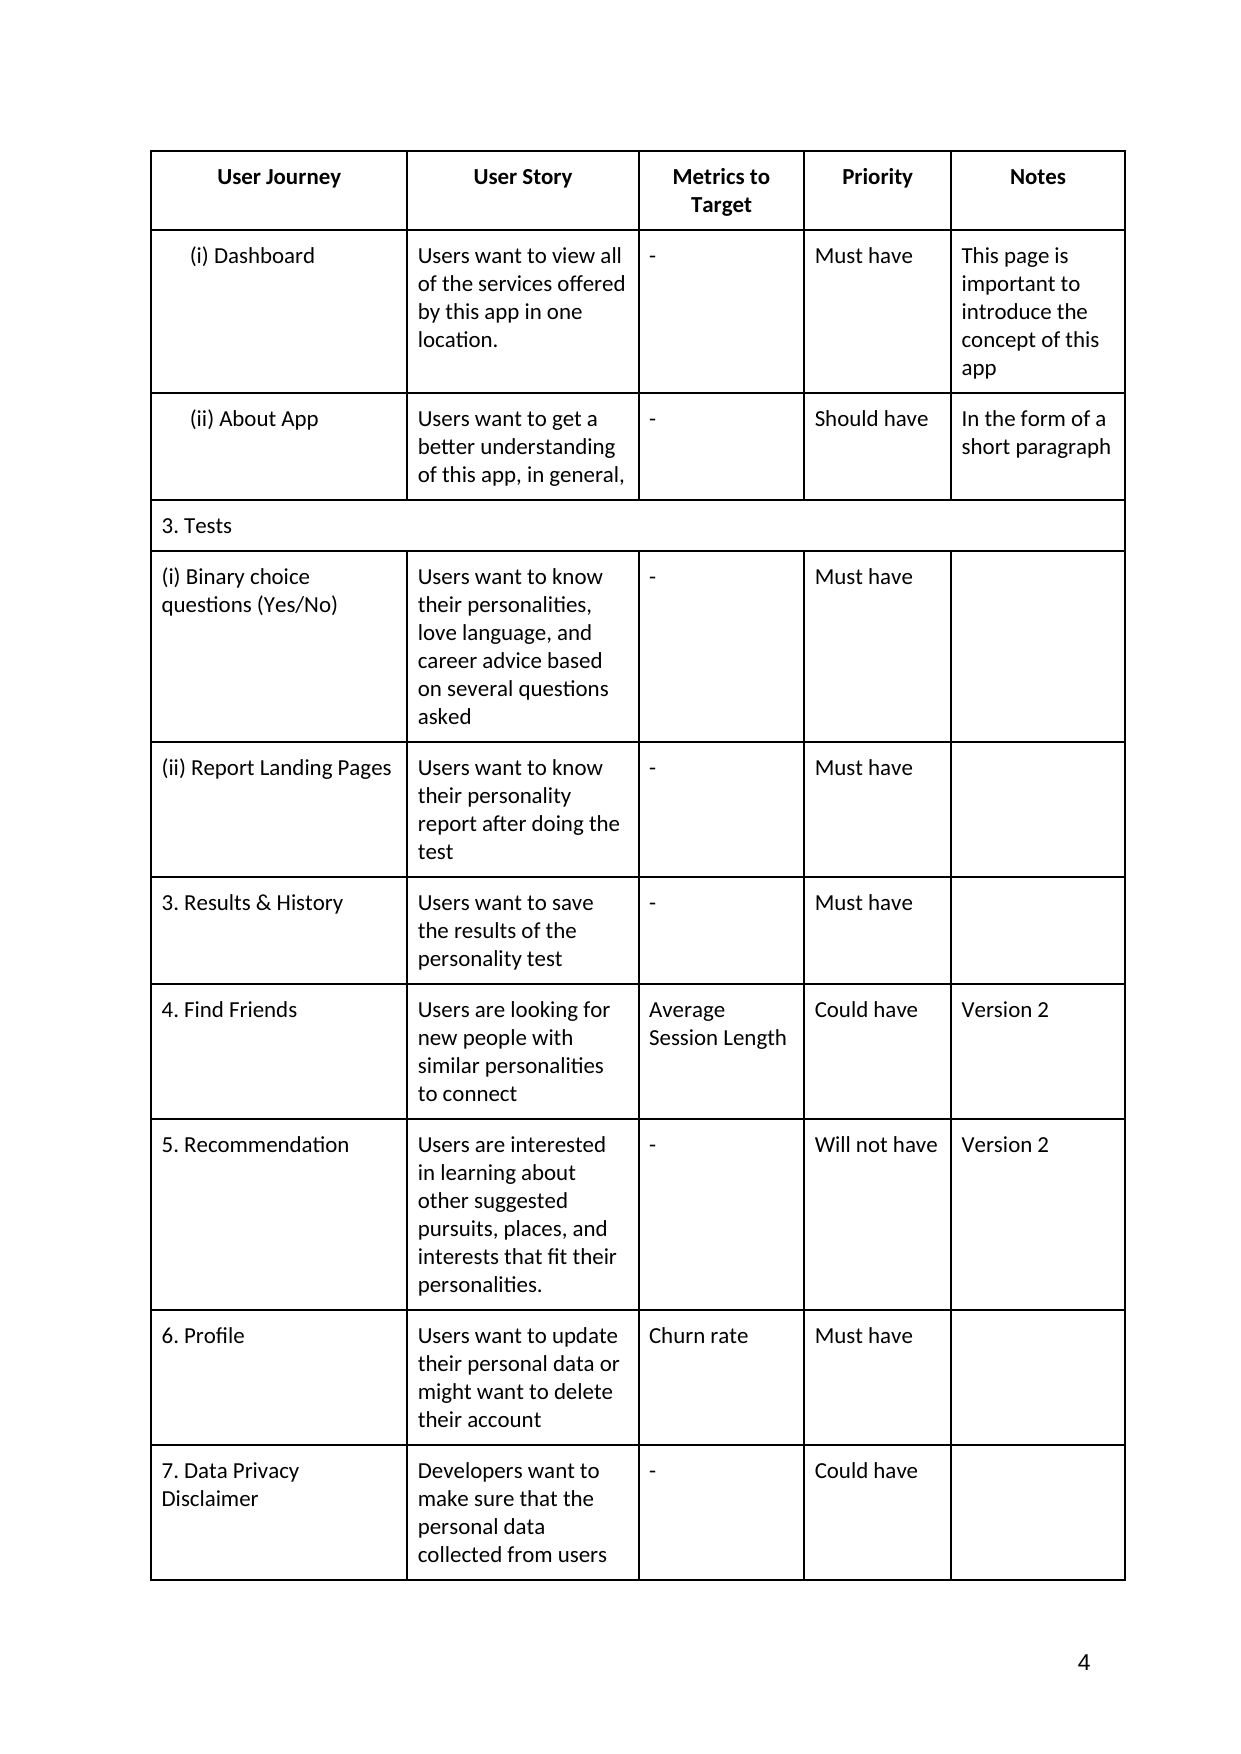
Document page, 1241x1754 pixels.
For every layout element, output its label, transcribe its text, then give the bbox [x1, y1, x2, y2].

table_cell 3. Results & History [152, 878, 406, 983]
table_cell [952, 878, 1124, 983]
table_cell (ii) About App [152, 394, 406, 499]
table_cell [952, 552, 1124, 741]
table_cell In the form of a short paragraph [952, 394, 1124, 499]
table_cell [408, 1446, 638, 1579]
table_cell - [640, 1446, 803, 1579]
table_cell Average Session Length [640, 985, 803, 1118]
table_cell 7. Data Privacy Disclaimer [152, 1446, 406, 1579]
table_cell - [640, 878, 803, 983]
table_cell 3. Tests [152, 501, 1124, 550]
table_cell - [640, 743, 803, 876]
table_header User Story [408, 152, 638, 229]
table_cell 4. Find Friends [152, 985, 406, 1118]
table_cell Version 2 [952, 985, 1124, 1118]
table_cell Users want to update their personal data or might want to delete their account [408, 1311, 638, 1444]
table_cell This page is important to introduce the concept of this app [952, 231, 1124, 392]
table_cell Will not have [805, 1120, 950, 1309]
table_cell Users want to view all of the services offered by this app in one location. [408, 231, 638, 392]
table_cell Must have [805, 1311, 950, 1444]
table_cell Users want to get a better understanding of this app, in general, [408, 394, 638, 499]
table_header Notes [952, 152, 1124, 229]
table_cell Could have [805, 1446, 950, 1579]
table_cell Must have [805, 743, 950, 876]
table_cell (ii) Report Landing Pages [152, 743, 406, 876]
table_cell (i) Dashboard [152, 231, 406, 392]
table_cell [952, 1446, 1124, 1579]
table_cell Must have [805, 552, 950, 741]
table_cell [952, 743, 1124, 876]
table_cell - [640, 231, 803, 392]
table_cell - [640, 1120, 803, 1309]
table_cell Users want to know their personalities, love language, and career advice based on several questions asked [408, 552, 638, 741]
table_cell Users are looking for new people with similar personalities to connect [408, 985, 638, 1118]
table_cell [952, 1311, 1124, 1444]
table_header User Journey [152, 152, 406, 229]
table_cell Users want to know their personality report after doing the test [408, 743, 638, 876]
table_cell (i) Binary choice questions (Yes/No) [152, 552, 406, 741]
table_cell - [640, 552, 803, 741]
table_cell 5. Recommendation [152, 1120, 406, 1309]
table_cell - [640, 394, 803, 499]
table_cell Could have [805, 985, 950, 1118]
table_cell Users are interested in learning about other suggested pursuits, places, and interests that fit their personalities. [408, 1120, 638, 1309]
table_cell Users want to save the results of the personality test [408, 878, 638, 983]
table_cell Must have [805, 878, 950, 983]
table_cell Churn rate [640, 1311, 803, 1444]
table_cell Version 2 [952, 1120, 1124, 1309]
table_header Metrics to Target [640, 152, 803, 229]
table_cell Must have [805, 231, 950, 392]
table_header Priority [805, 152, 950, 229]
table_cell 6. Profile [152, 1311, 406, 1444]
table_cell Should have [805, 394, 950, 499]
